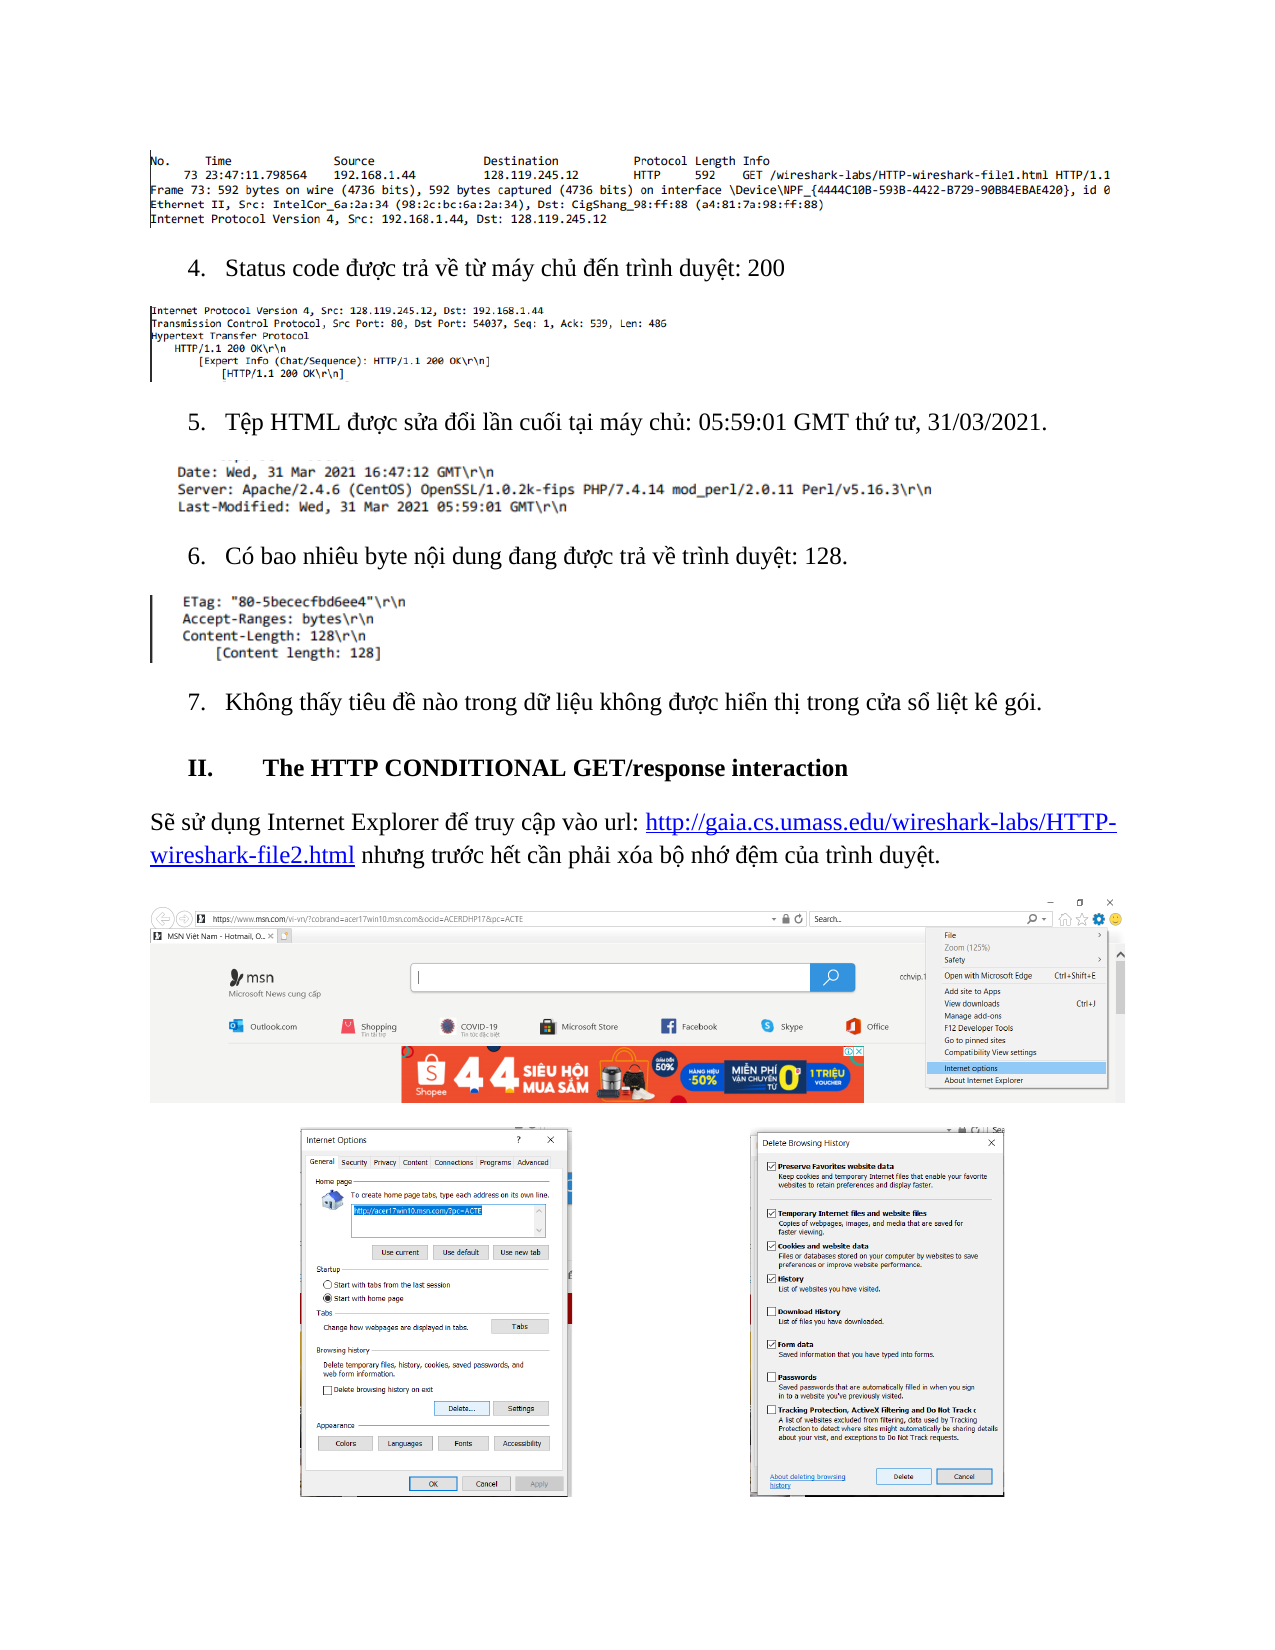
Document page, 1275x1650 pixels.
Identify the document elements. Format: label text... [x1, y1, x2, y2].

picture [150, 893, 1125, 1103]
list Không thấy tiêu đề nào trong dữ liệu không được hiển thị trong cửa sổ liệt kê gói. [187, 687, 1125, 716]
list Có bao nhiêu byte nội dung đang được trả về trình duyệt: 128. [187, 541, 1125, 570]
picture [300, 1127, 573, 1497]
text Sẽ sử dụng Internet Explorer để truy cập vào url: http://gaia.cs.umass.edu/wireshark-labs/HTTP-wireshark-file2.html nhưng trước hết cần phải xóa bộ nhớ đệm của trình duyệt. [150, 807, 1125, 869]
picture [150, 306, 730, 382]
list The HTTP CONDITIONAL GET/response interaction [187, 753, 1125, 782]
list Tệp HTML được sửa đổi lần cuối tại máy chủ: 05:59:01 GMT thứ tư, 31/03/2021. [187, 407, 1125, 436]
list Status code được trả về từ máy chủ đến trình duyệt: 200 [187, 253, 1125, 282]
picture [150, 150, 1114, 228]
picture [150, 595, 1131, 663]
picture [750, 1127, 1005, 1497]
picture [150, 460, 1206, 517]
